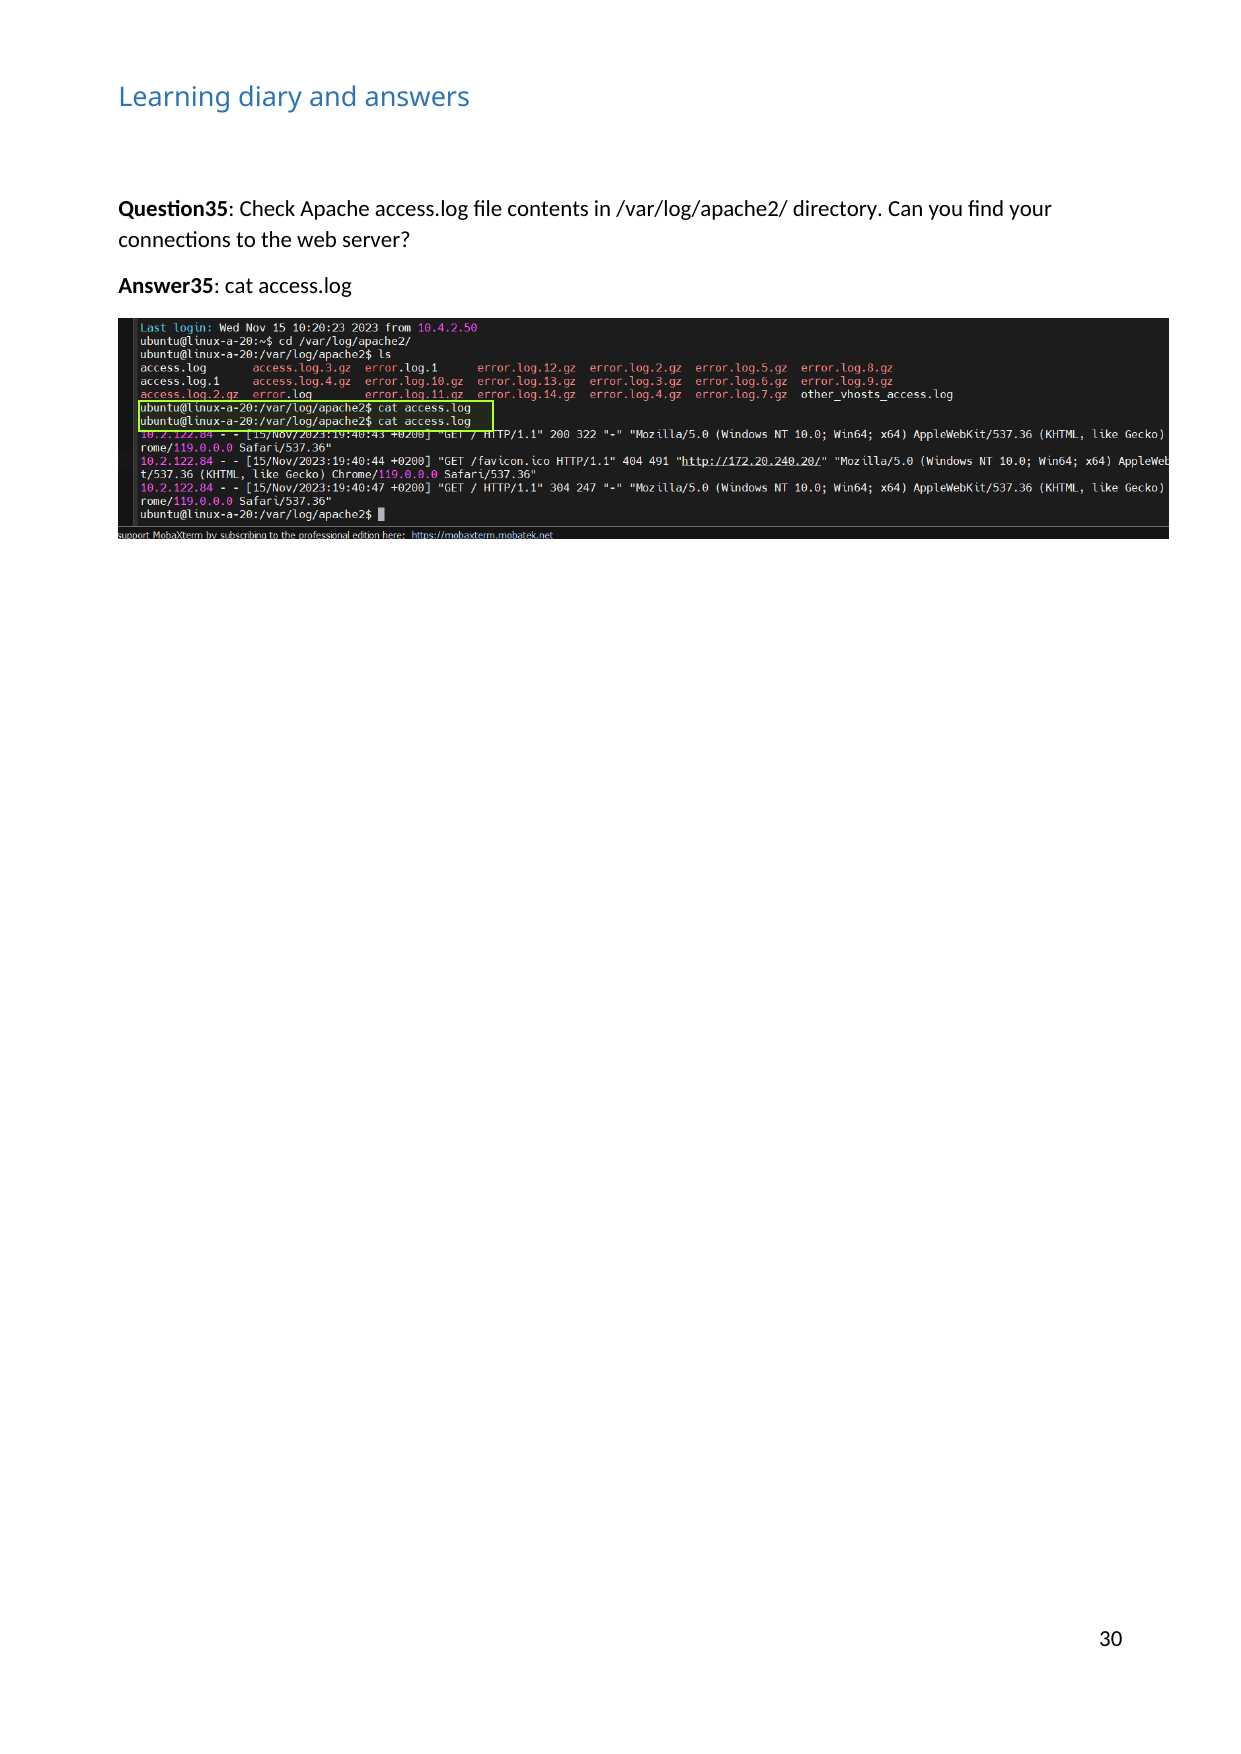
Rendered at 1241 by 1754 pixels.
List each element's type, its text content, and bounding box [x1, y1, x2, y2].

picture [118, 318, 1169, 539]
text Question35: Check Apache access.log file contents in /var/log/apache2/ directory. Can you find your connections to the web server? [118, 194, 1122, 253]
text Answer35: cat access.log [118, 272, 1122, 299]
